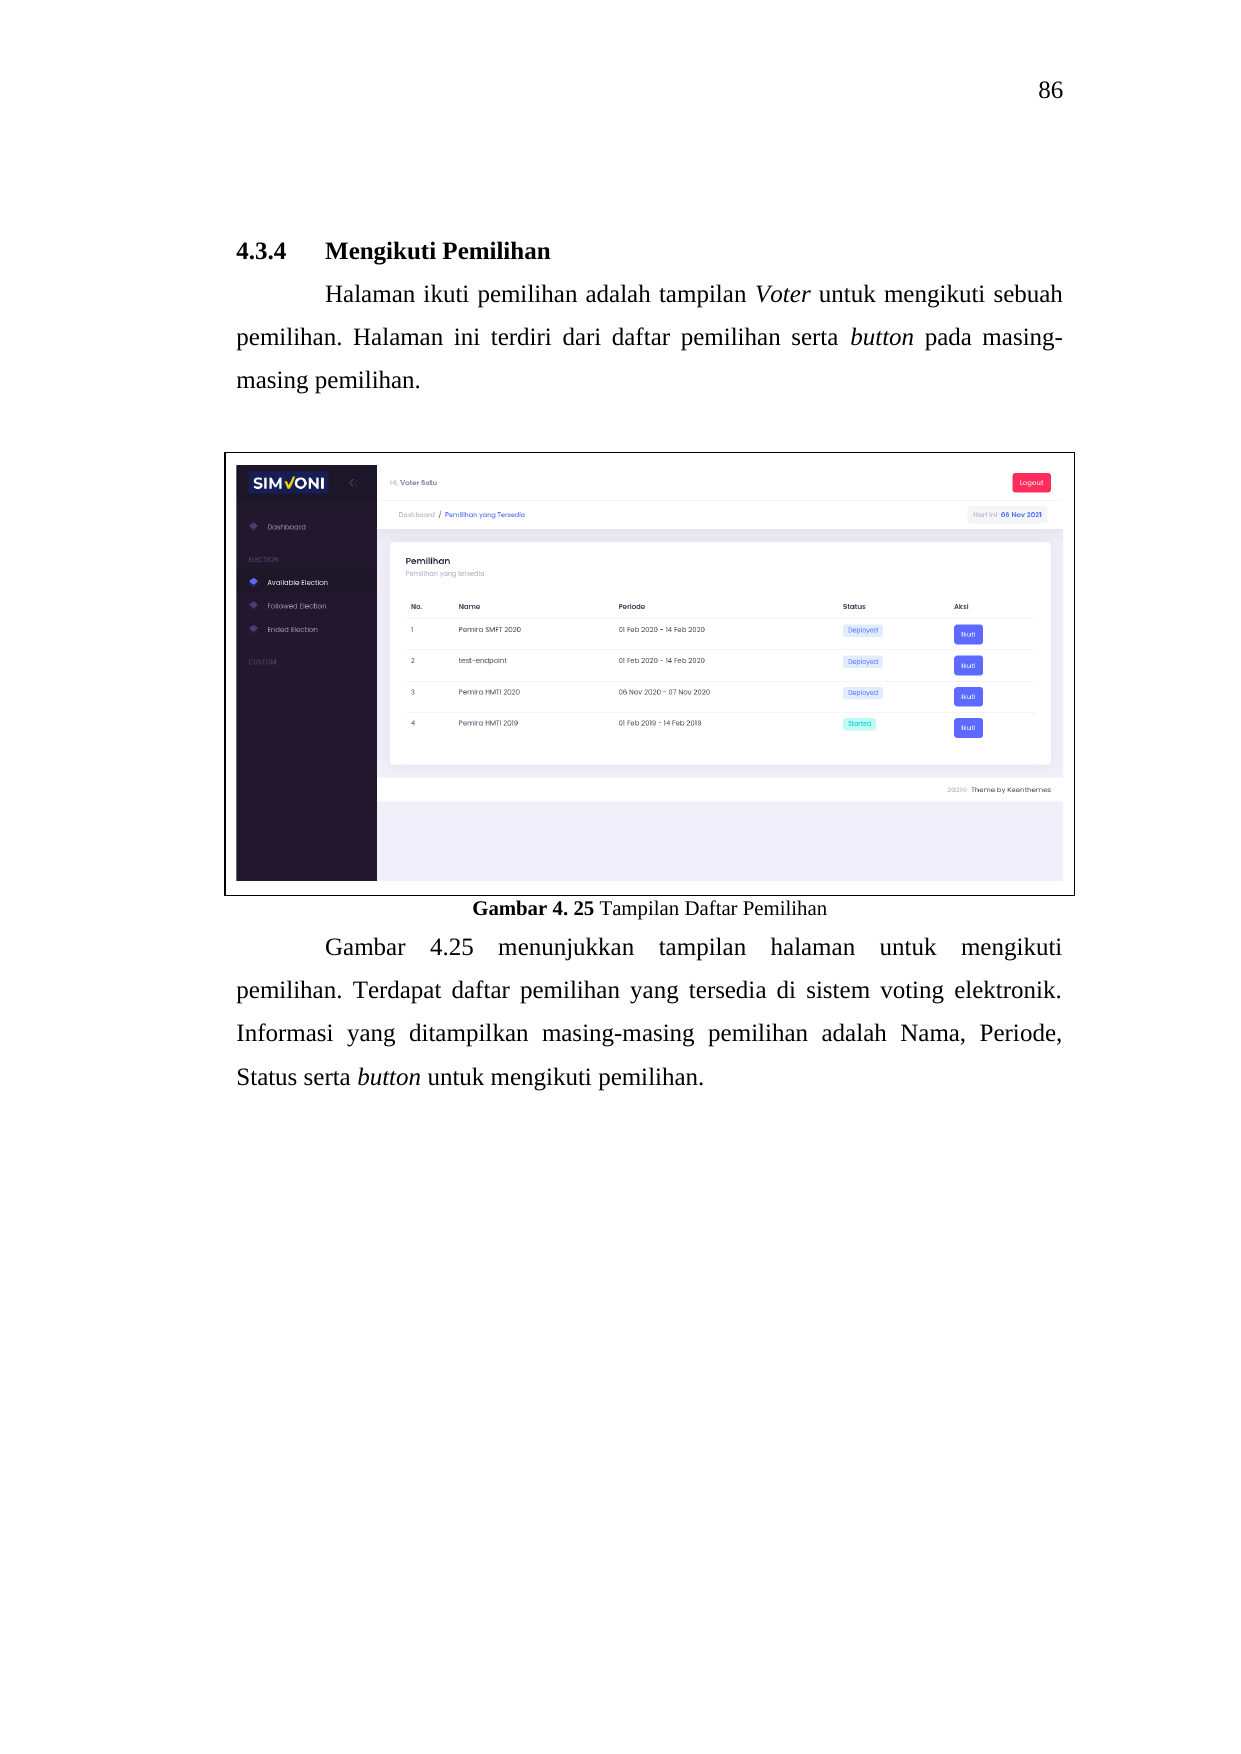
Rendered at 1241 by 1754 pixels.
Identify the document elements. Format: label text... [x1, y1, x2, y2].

text Gambar 4. 25 Tampilan Daftar Pemilihan [236, 896, 1063, 920]
picture [236, 465, 1064, 881]
table_header [226, 453, 1074, 895]
text Gambar 4.25 menunjukkan tampilan halaman untuk mengikuti pemilihan. Terdapat daftar pemilihan yang tersedia di sistem voting elektronik. Informasi yang ditampilkan masing-masing pemilihan adalah Nama, Periode, Status serta button untuk mengikuti pemilihan. [236, 932, 1063, 1090]
text Halaman ikuti pemilihan adalah tampilan Voter untuk mengikuti sebuah pemilihan. Halaman ini terdiri dari daftar pemilihan serta button pada masing-masing pemilihan. [236, 279, 1063, 394]
subtitle Mengikuti Pemilihan [236, 236, 1063, 265]
